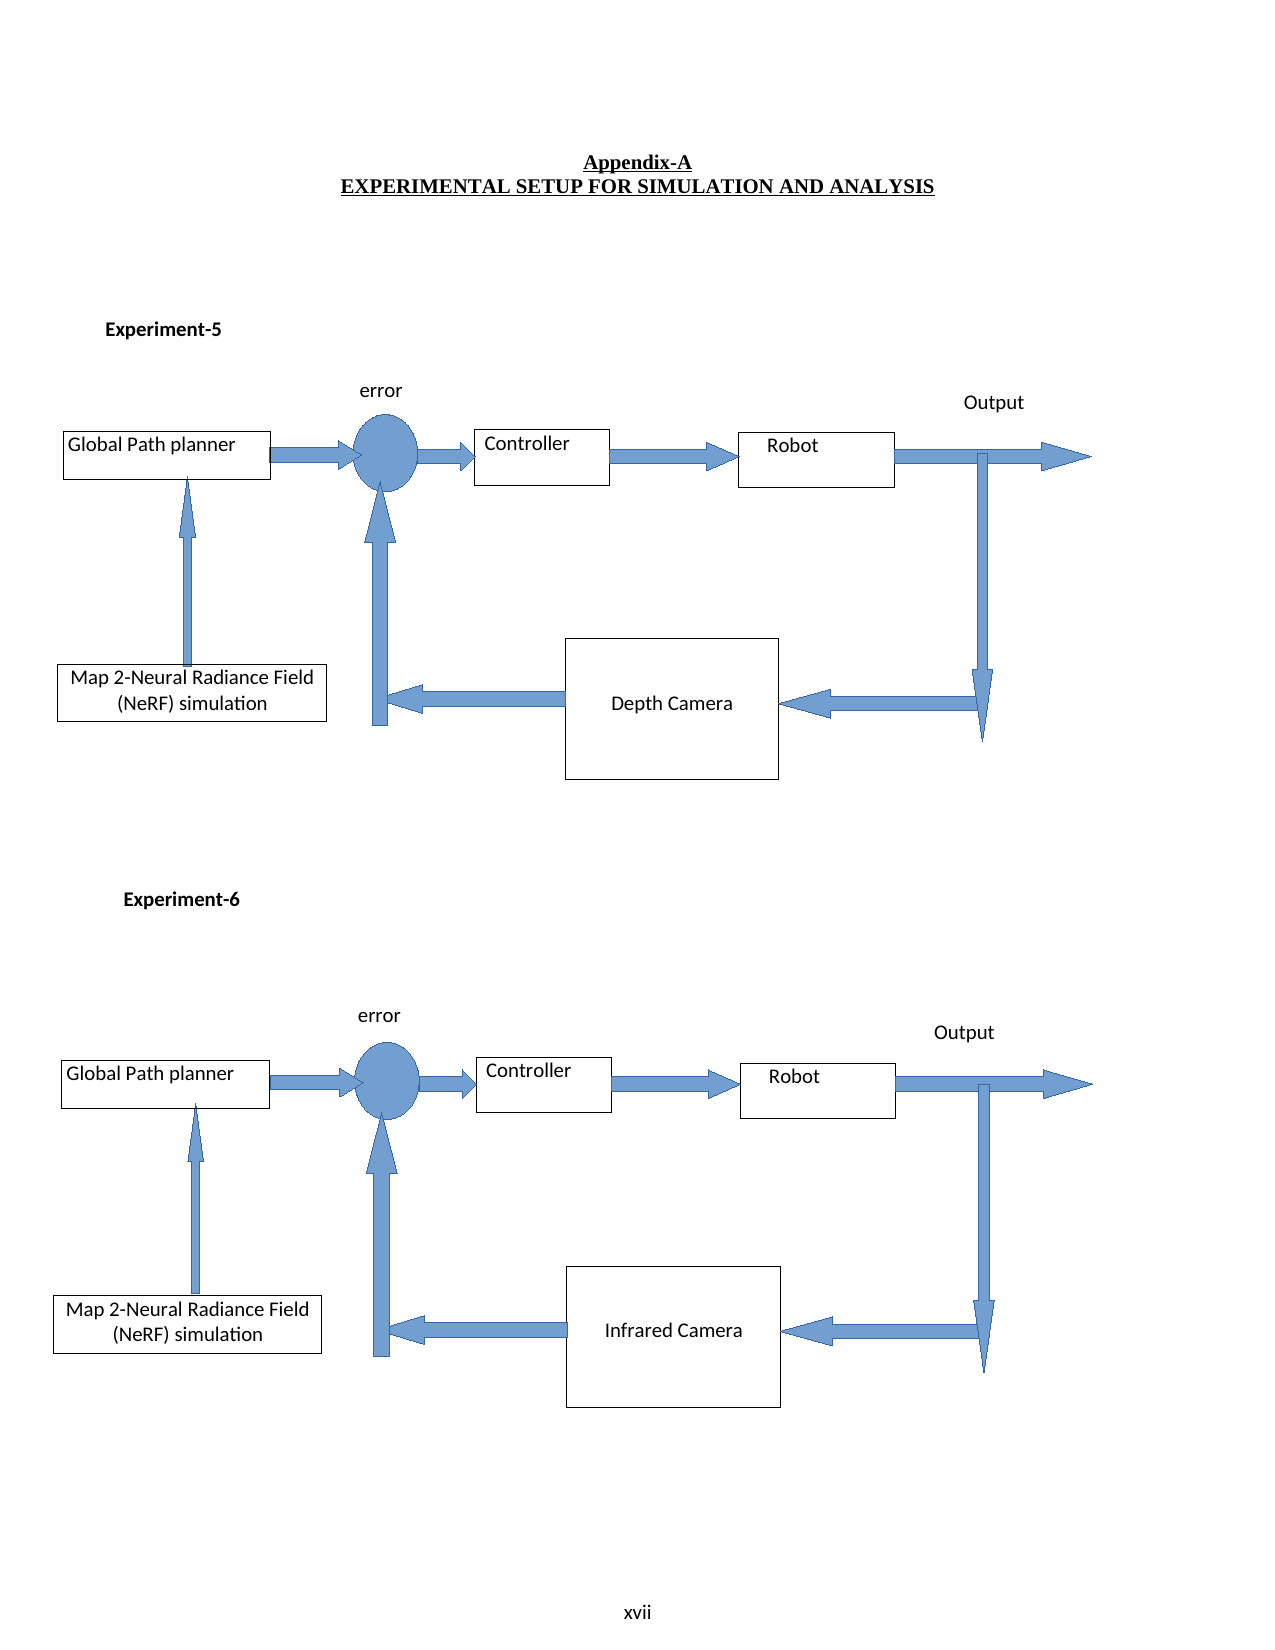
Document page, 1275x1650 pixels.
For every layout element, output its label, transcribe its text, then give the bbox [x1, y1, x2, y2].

text Appendix-A [112, 150, 1162, 174]
text EXPERIMENTAL SETUP FOR SIMULATION AND ANALYSIS [112, 174, 1162, 198]
